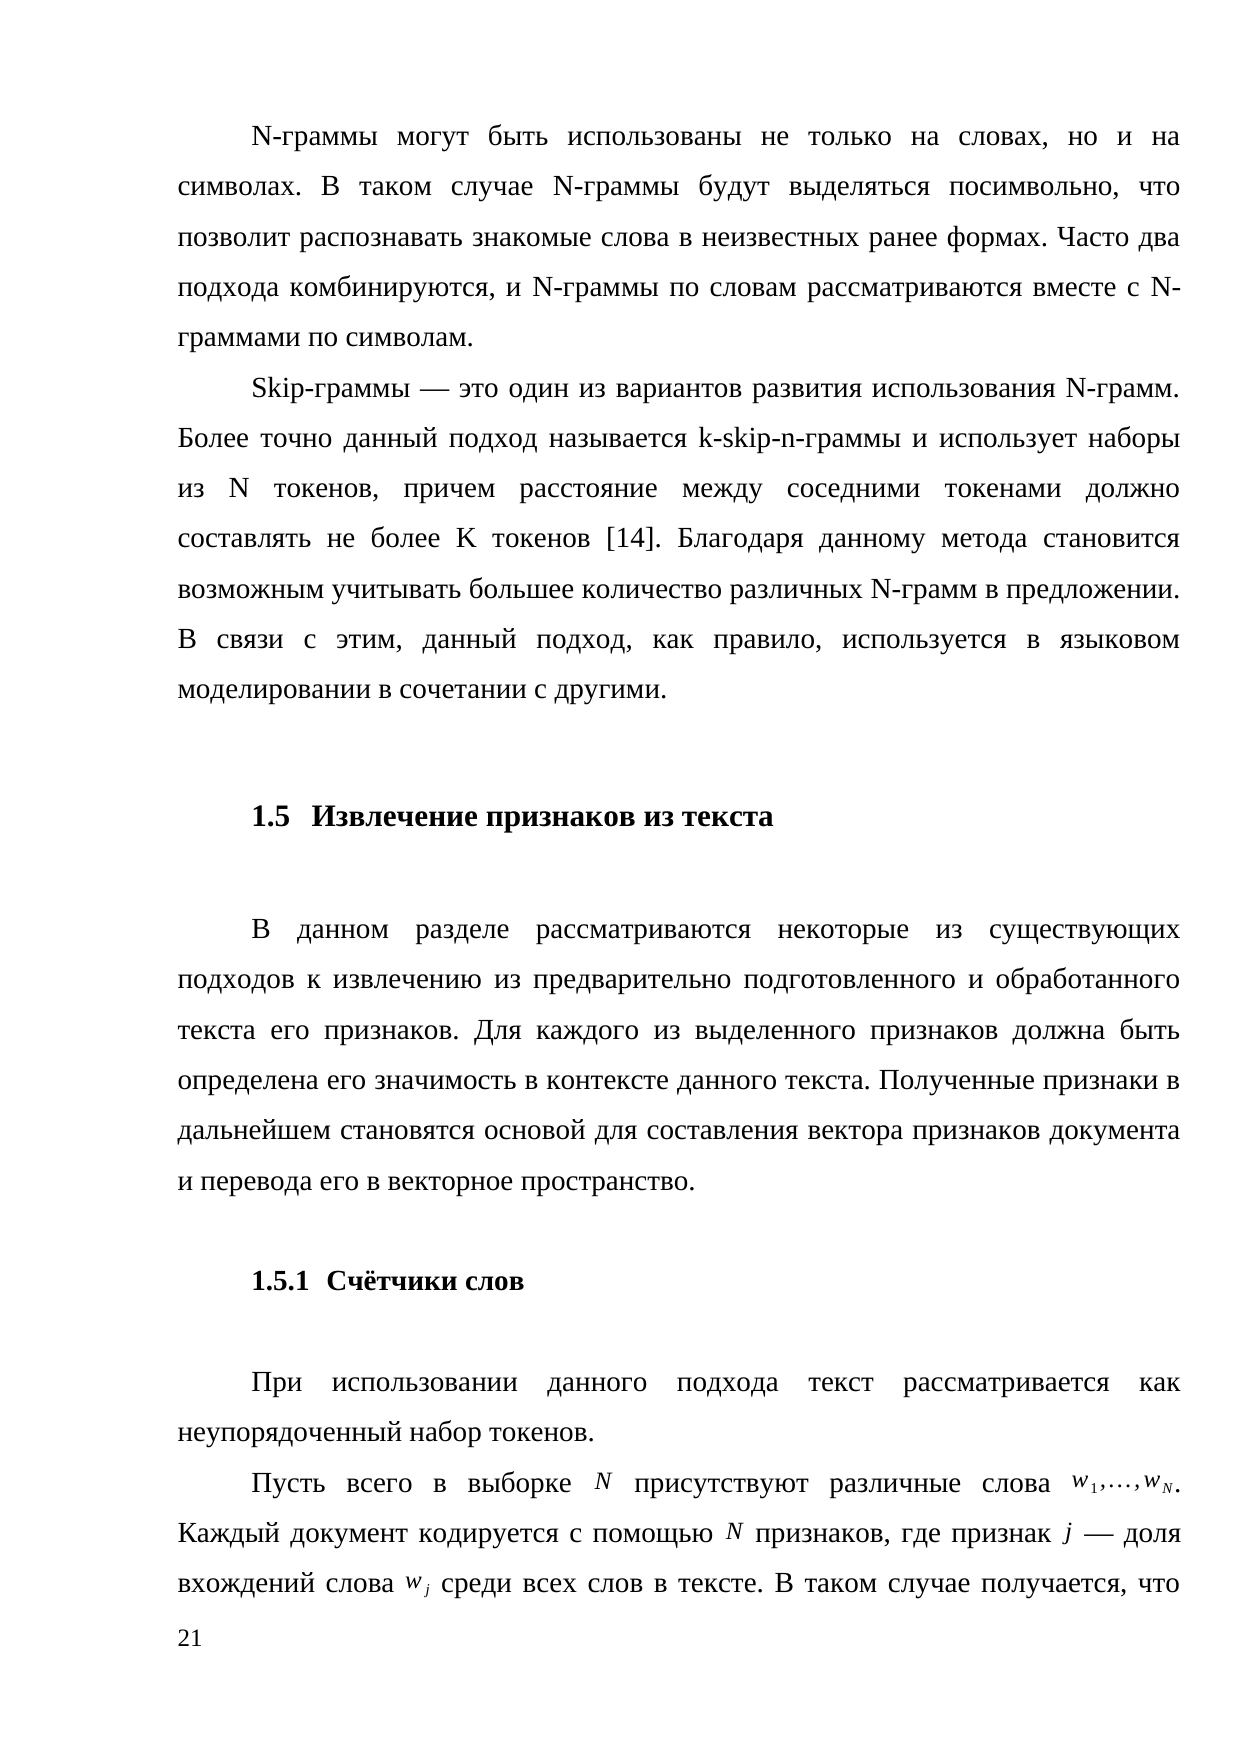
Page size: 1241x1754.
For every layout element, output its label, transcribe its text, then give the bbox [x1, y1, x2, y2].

text При использовании данного подхода текст рассматривается как неупорядоченный набор токенов. [177, 1364, 1181, 1448]
text Skip-граммы — это один из вариантов развития использования N-грамм. Более точно данный подход называется k-skip-n-граммы и использует наборы из N токенов, причем расстояние между соседними токенами должно составлять не более K токенов [14]. Благодаря данному метода становится возможным учитывать большее количество различных N-грамм в предложении. В связи с этим, данный подход, как правило, используется в языковом моделировании в сочетании с другими. [177, 370, 1181, 705]
text В данном разделе рассматриваются некоторые из существующих подходов к извлечению из предварительно подготовленного и обработанного текста его признаков. Для каждого из выделенного признаков должна быть определена его значимость в контексте данного текста. Полученные признаки в дальнейшем становятся основой для составления вектора признаков документа и перевода его в векторное пространство. [177, 911, 1181, 1196]
subtitle Счётчики слов [251, 1263, 1181, 1297]
subtitle Извлечение признаков из текста [251, 797, 1181, 833]
text N-граммы могут быть использованы не только на словах, но и на символах. В таком случае N-граммы будут выделяться посимвольно, что позволит распознавать знакомые слова в неизвестных ранее формах. Часто два подхода комбинируются, и N-граммы по словам рассматриваются вместе с N-граммами по символам. [177, 118, 1181, 353]
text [177, 1465, 1181, 1599]
